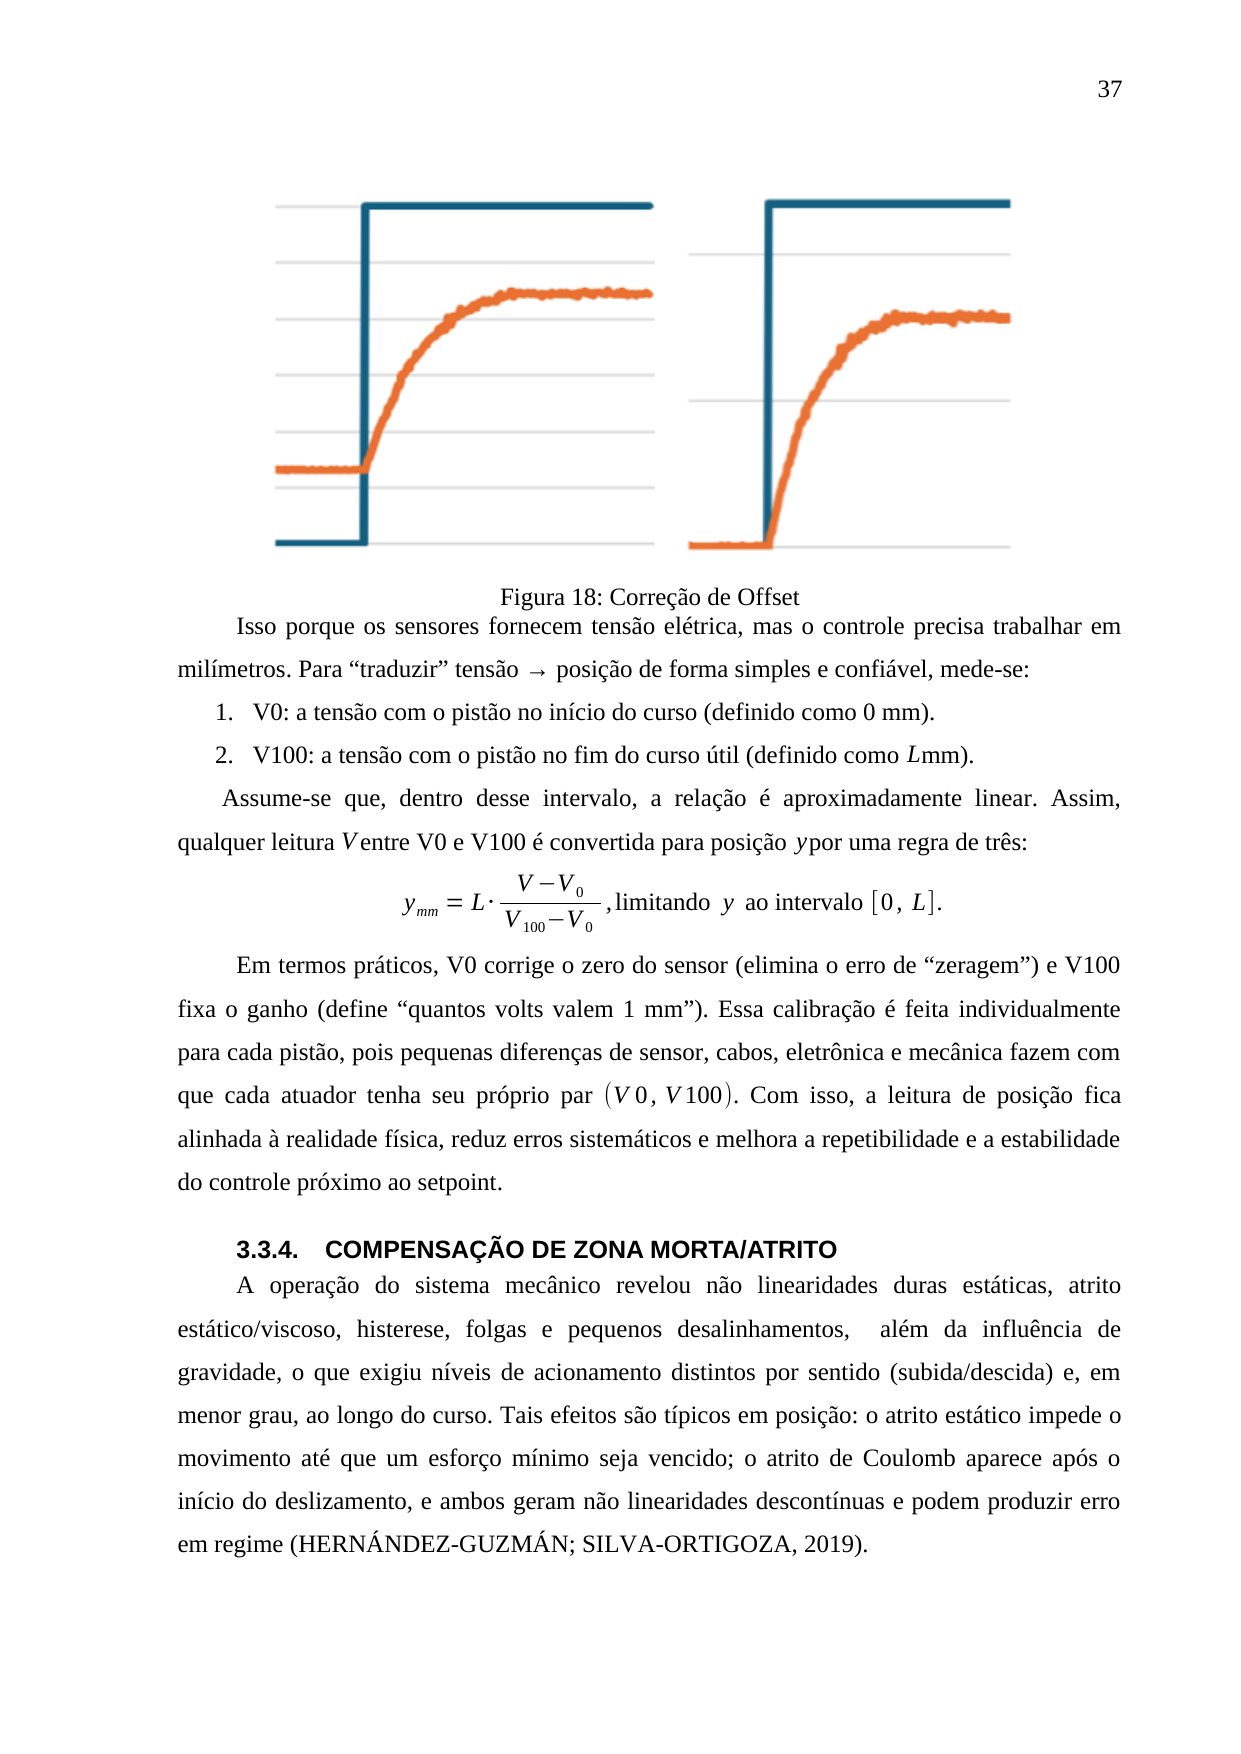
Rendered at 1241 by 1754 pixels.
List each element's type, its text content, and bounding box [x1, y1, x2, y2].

text A operação do sistema mecânico revelou não linearidades duras estáticas, atrito estático/viscoso, histerese, folgas e pequenos desalinhamentos, além da influência de gravidade, o que exigiu níveis de acionamento distintos por sentido (subida/descida) e, em menor grau, ao longo do curso. Tais efeitos são típicos em posição: o atrito estático impede o movimento até que um esforço mínimo seja vencido; o atrito de Coulomb aparece após o início do deslizamento, e ambos geram não linearidades descontínuas e podem produzir erro em regime (HERNÁNDEZ-GUZMÁN; SILVA-ORTIGOZA, 2019). [177, 1271, 1122, 1558]
list V0: a tensão com o pistão no início do curso (definido como 0 mm). [215, 697, 1122, 726]
text COMPENSAÇÃO DE ZONA MORTA/ATRITO [236, 1236, 1122, 1264]
picture [242, 177, 1054, 568]
text Assume-se que, dentro desse intervalo, a relação é aproximadamente linear. Assim, qualquer leitura entre V0 e V100 é convertida para posição por uma regra de três: [177, 783, 1122, 855]
list V100: a tensão com o pistão no fim do curso útil (definido como mm). [215, 740, 1122, 769]
text Isso porque os sensores fornecem tensão elétrica, mas o controle precisa trabalhar em milímetros. Para “traduzir” tensão → posição de forma simples e confiável, mede-se: [177, 611, 1122, 683]
text Figura 18: Correção de Offset [177, 582, 1122, 611]
text Em termos práticos, V0 corrige o zero do sensor (elimina o erro de “zeragem”) e V100 fixa o ganho (define “quantos volts valem 1 mm”). Essa calibração é feita individualmente para cada pistão, pois pequenas diferenças de sensor, cabos, eletrônica e mecânica fazem com que cada atuador tenha seu próprio par . Com isso, a leitura de posição fica alinhada à realidade física, reduz erros sistemáticos e melhora a repetibilidade e a estabilidade do controle próximo ao setpoint. [177, 951, 1122, 1196]
